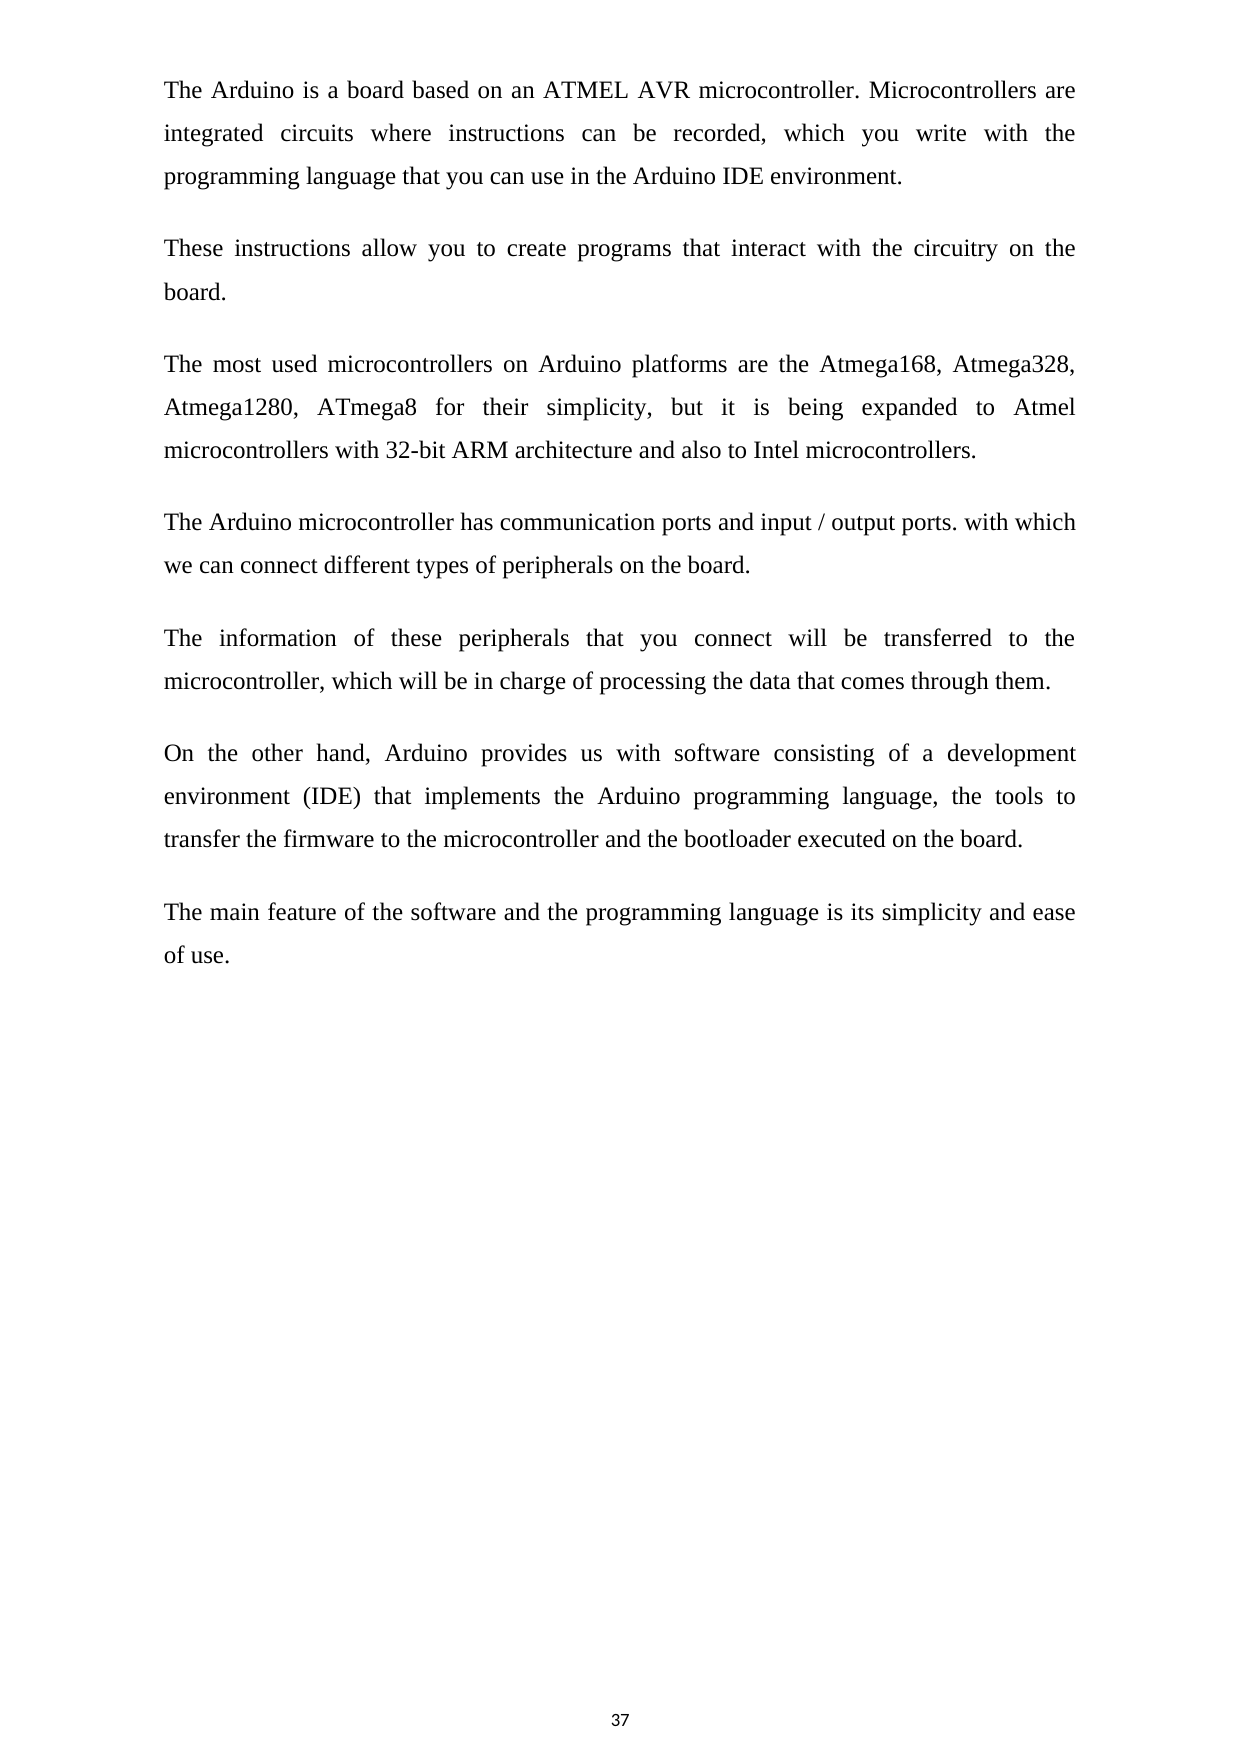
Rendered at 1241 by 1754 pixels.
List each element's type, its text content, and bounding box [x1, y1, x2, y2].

text The information of these peripherals that you connect will be transferred to the microcontroller, which will be in charge of processing the data that comes through them. [163, 623, 1077, 695]
text These instructions allow you to create programs that interact with the circuitry on the board. [163, 233, 1077, 305]
text On the other hand, Arduino provides us with software consisting of a development environment (IDE) that implements the Arduino programming language, the tools to transfer the firmware to the microcontroller and the bootloader executed on the board. [163, 738, 1077, 853]
text The Arduino microcontroller has communication ports and input / output ports. with which we can connect different types of peripherals on the board. [163, 507, 1077, 579]
text The main feature of the software and the programming language is its simplicity and ease of use. [163, 897, 1077, 969]
text The Arduino is a board based on an ATMEL AVR microcontroller. Microcontrollers are integrated circuits where instructions can be recorded, which you write with the programming language that you can use in the Arduino IDE environment. [163, 75, 1077, 190]
text The most used microcontrollers on Arduino platforms are the Atmega168, Atmega328, Atmega1280, ATmega8 for their simplicity, but it is being expanded to Atmel microcontrollers with 32-bit ARM architecture and also to Intel microcontrollers. [163, 349, 1077, 464]
